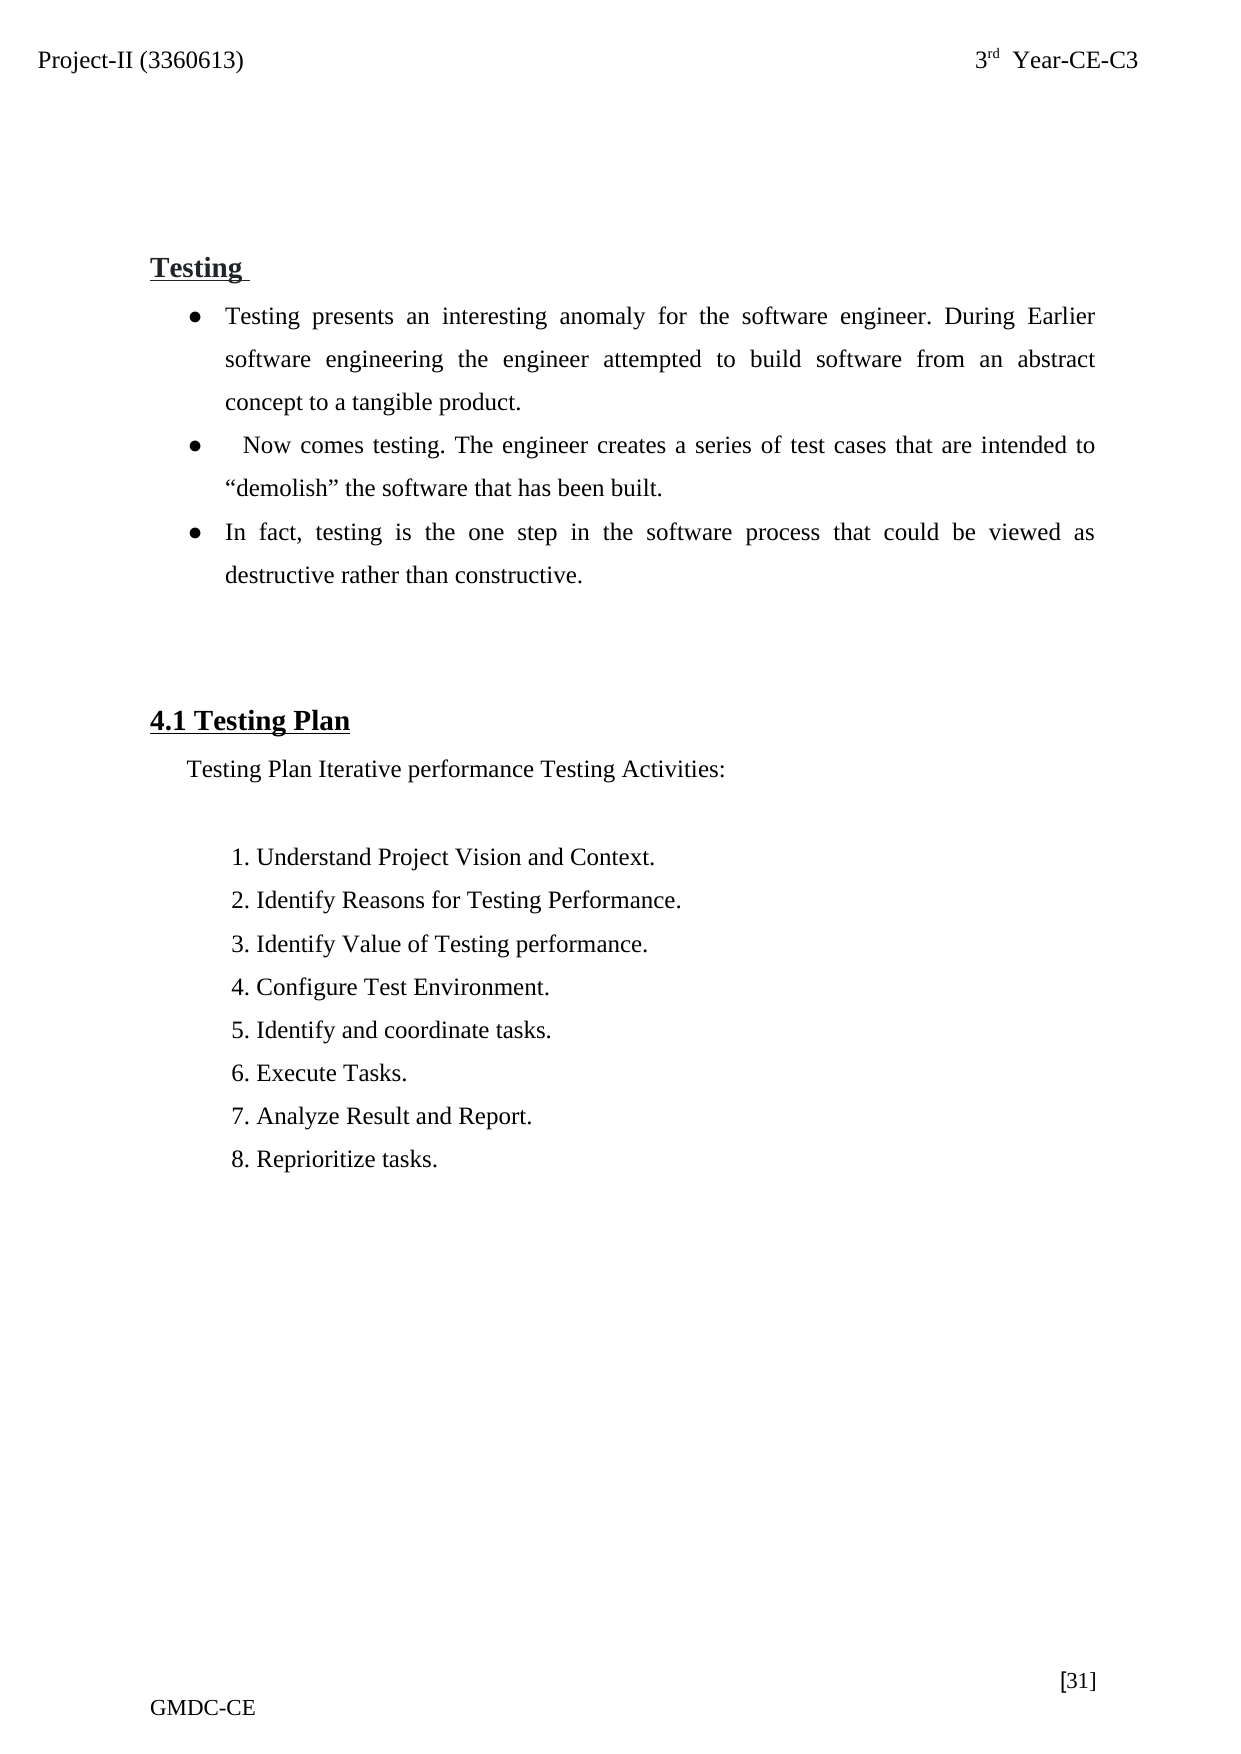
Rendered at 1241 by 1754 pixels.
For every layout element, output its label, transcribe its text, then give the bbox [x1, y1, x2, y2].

list Testing presents an interesting anomaly for the software engineer. During Earlier software engineering the engineer attempted to build software from an abstract concept to a tangible product. [187, 301, 1096, 416]
text Testing Plan Iterative performance Testing Activities: [150, 754, 1096, 782]
text 6. Execute Tasks. [225, 1058, 1096, 1087]
text 5. Identify and coordinate tasks. [225, 1015, 1096, 1044]
text 2. Identify Reasons for Testing Performance. [225, 886, 1096, 914]
text 7. Analyze Result and Report. [225, 1101, 1096, 1130]
text 8. Reprioritize tasks. [225, 1144, 1096, 1173]
text Testing [150, 251, 1096, 284]
text 1. Understand Project Vision and Context. [225, 842, 1096, 871]
list In fact, testing is the one step in the software process that could be viewed as destructive rather than constructive. [187, 517, 1096, 588]
text 4. Configure Test Environment. [225, 972, 1096, 1001]
text 3. Identify Value of Testing performance. [225, 929, 1096, 957]
text 4.1 Testing Plan [150, 703, 1096, 737]
list Now comes testing. The engineer creates a series of test cases that are intended to “demolish” the software that has been built. [187, 430, 1096, 502]
